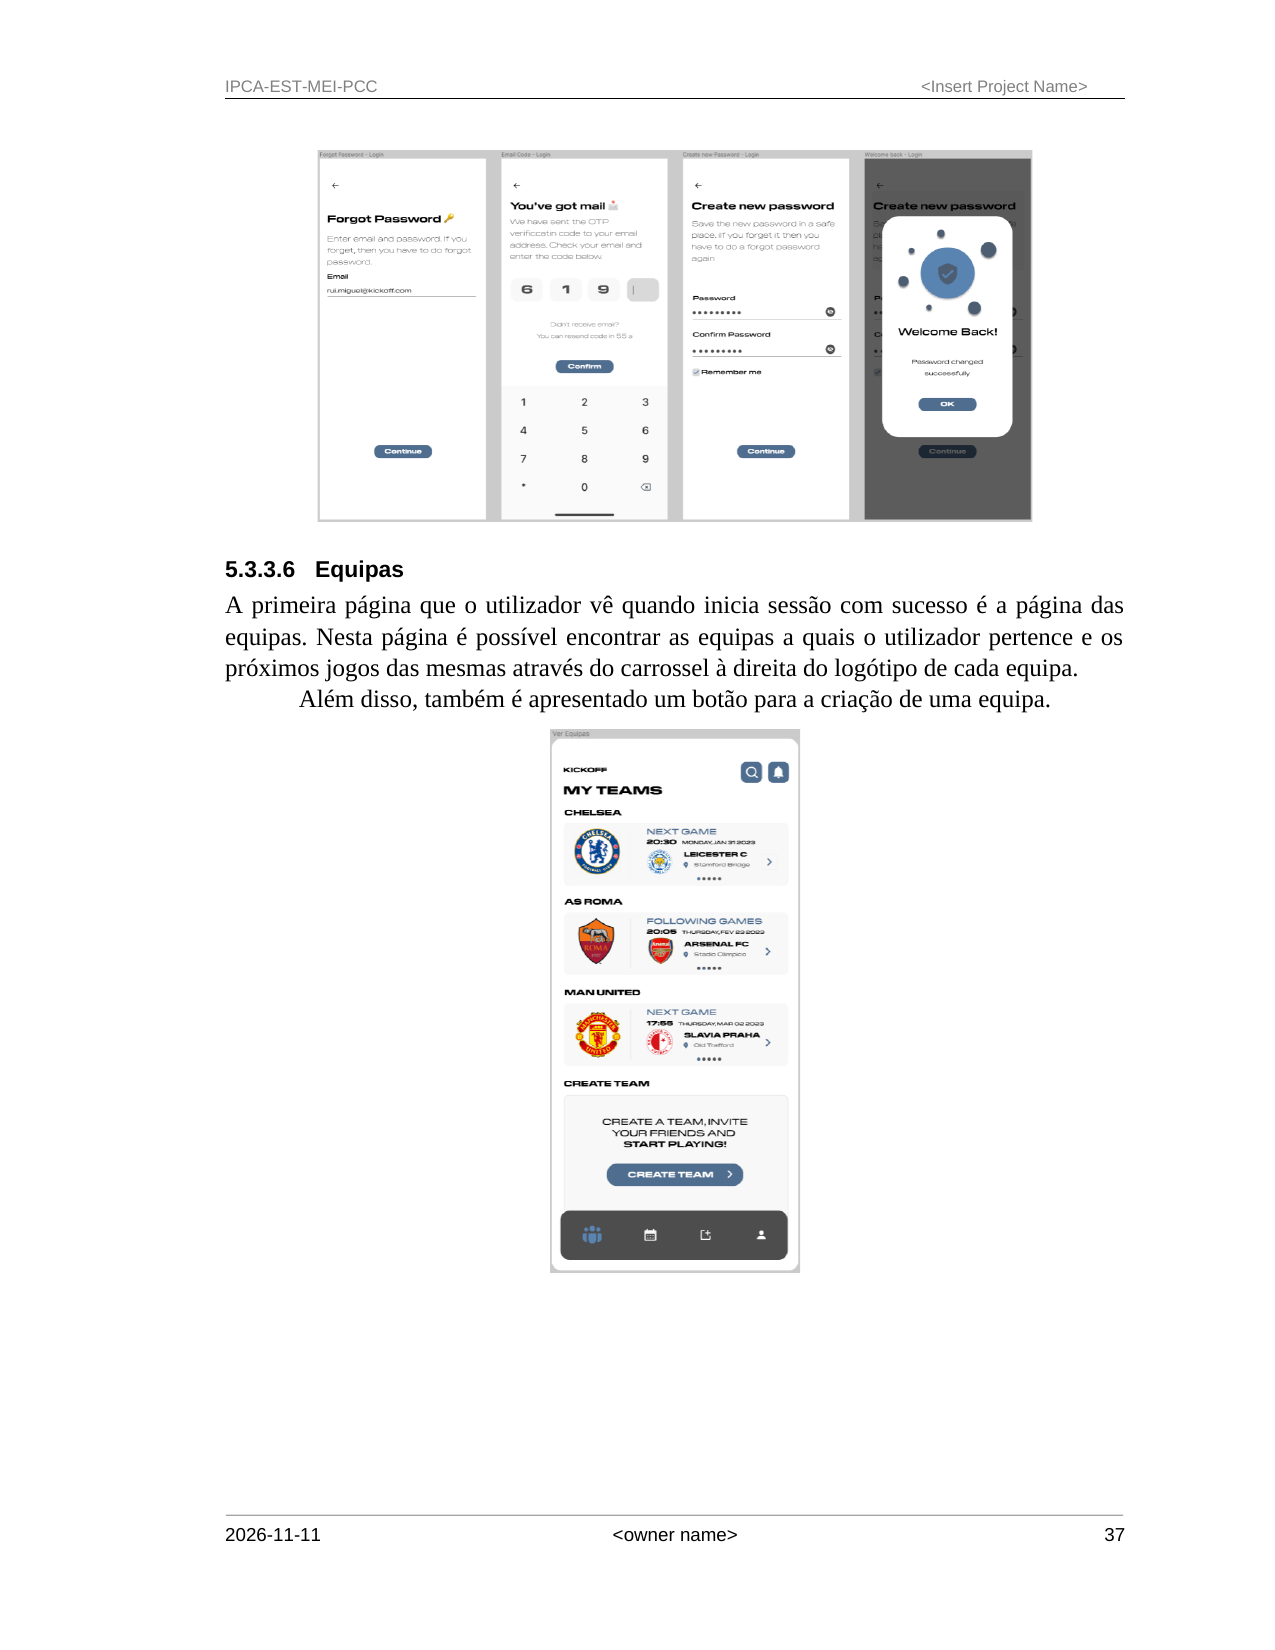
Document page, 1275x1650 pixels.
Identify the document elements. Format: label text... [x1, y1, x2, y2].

text Além disso, também é apresentado um botão para a criação de uma equipa. [225, 682, 1125, 713]
text A primeira página que o utilizador vê quando inicia sessão com sucesso é a página das equipas. Nesta página é possível encontrar as equipas a quais o utilizador pertence e os próximos jogos das mesmas através do carrossel à direita do logótipo de cada equipa. [225, 588, 1125, 682]
picture [317, 150, 1033, 522]
subtitle Equipas [225, 553, 1125, 582]
picture [550, 729, 801, 1273]
